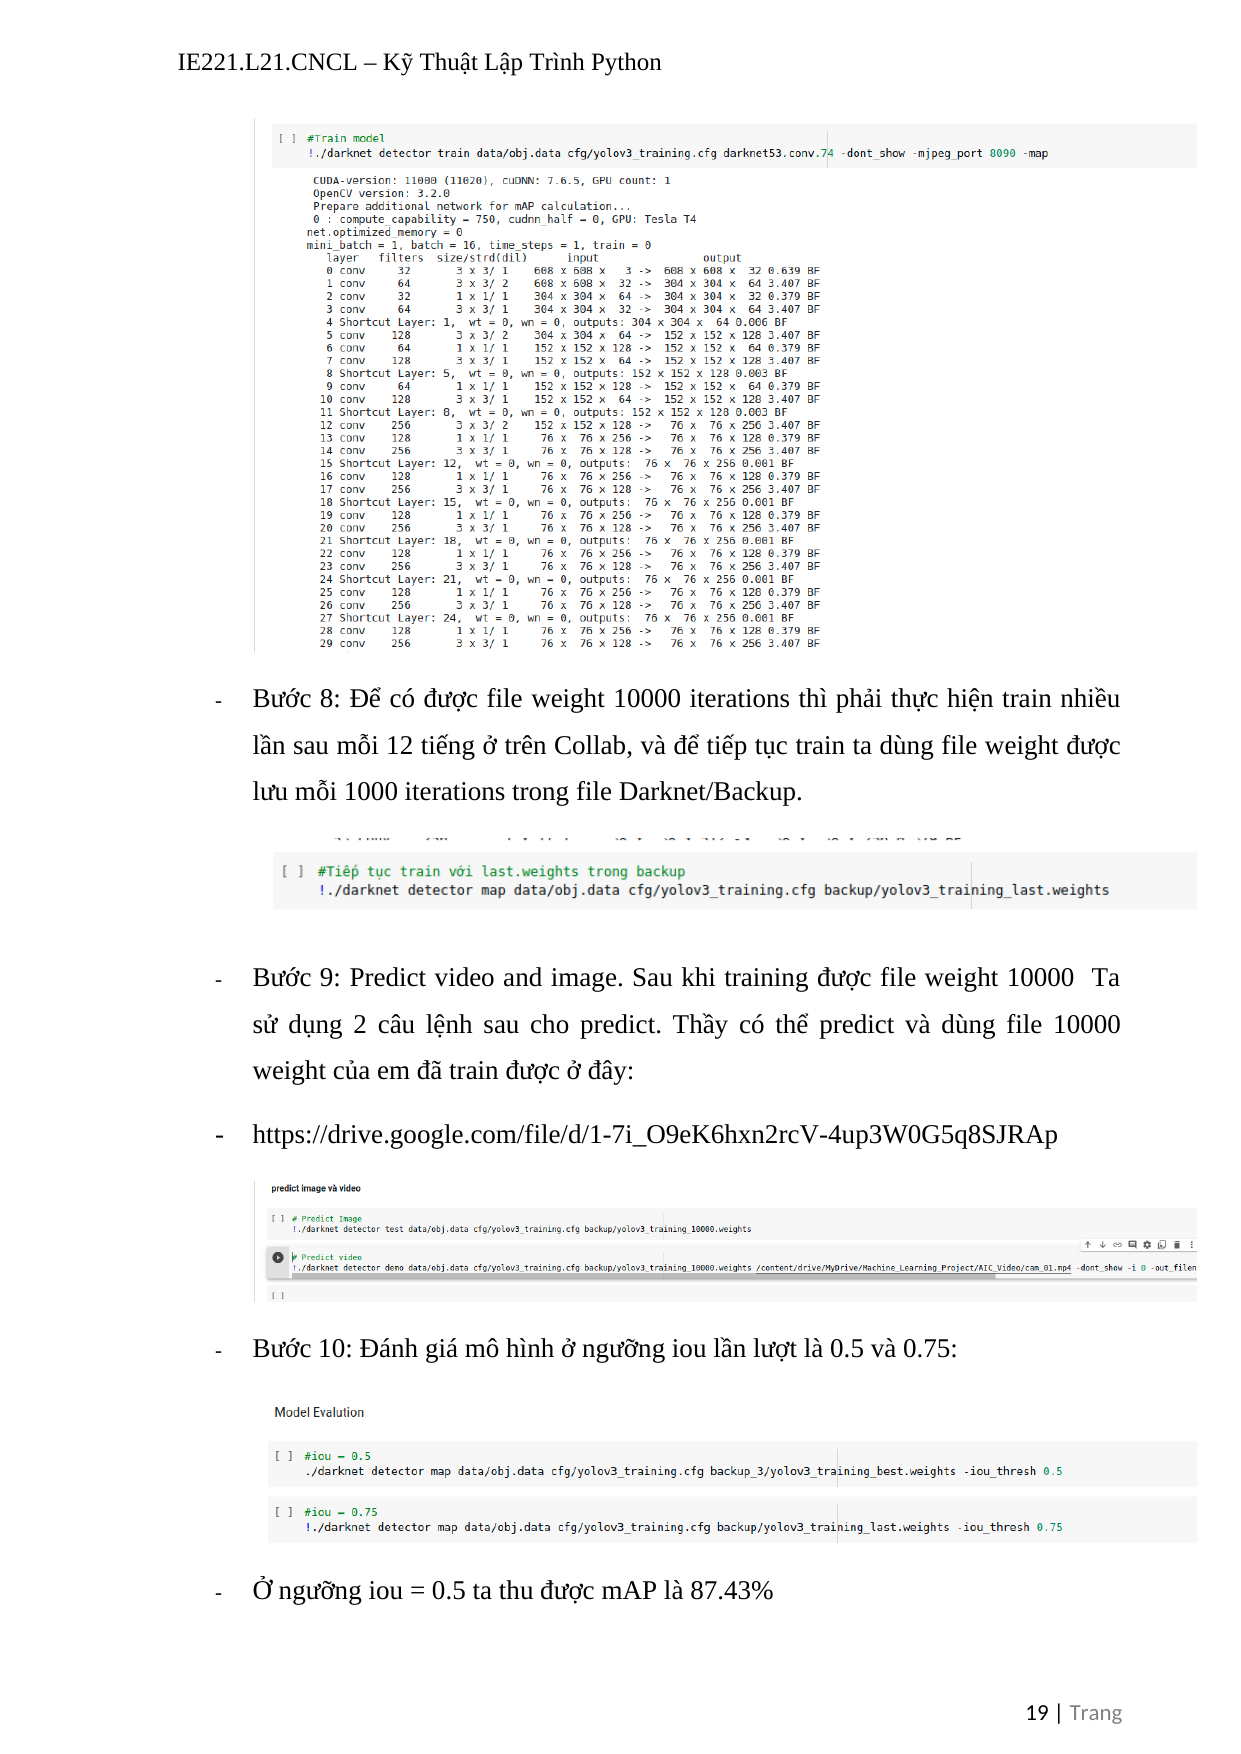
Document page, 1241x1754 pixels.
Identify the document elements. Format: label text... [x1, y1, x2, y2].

picture [252, 118, 1197, 652]
list Ở ngưỡng iou = 0.5 ta thu được mAP là 87.43% [215, 1574, 1122, 1606]
list Bước 10: Đánh giá mô hình ở ngưỡng iou lần lượt là 0.5 và 0.75: [215, 1332, 1122, 1364]
list https://drive.google.com/file/d/1-7i_O9eK6hxn2rcV-4up3W0G5q8SJRAp [215, 1118, 1122, 1149]
picture [252, 1395, 1197, 1544]
picture [252, 1181, 1197, 1302]
list Bước 9: Predict video and image. Sau khi training được file weight 10000 Ta sử dụng 2 câu lệnh sau cho predict. Thầy có thể predict và dùng file 10000 weight của em đã train được ở đây: [215, 961, 1122, 1086]
picture [252, 838, 1197, 931]
list Bước 8: Để có được file weight 10000 iterations thì phải thực hiện train nhiều lần sau mỗi 12 tiếng ở trên Collab, và để tiếp tục train ta dùng file weight được lưu mỗi 1000 iterations trong file Darknet/Backup. [215, 682, 1122, 807]
